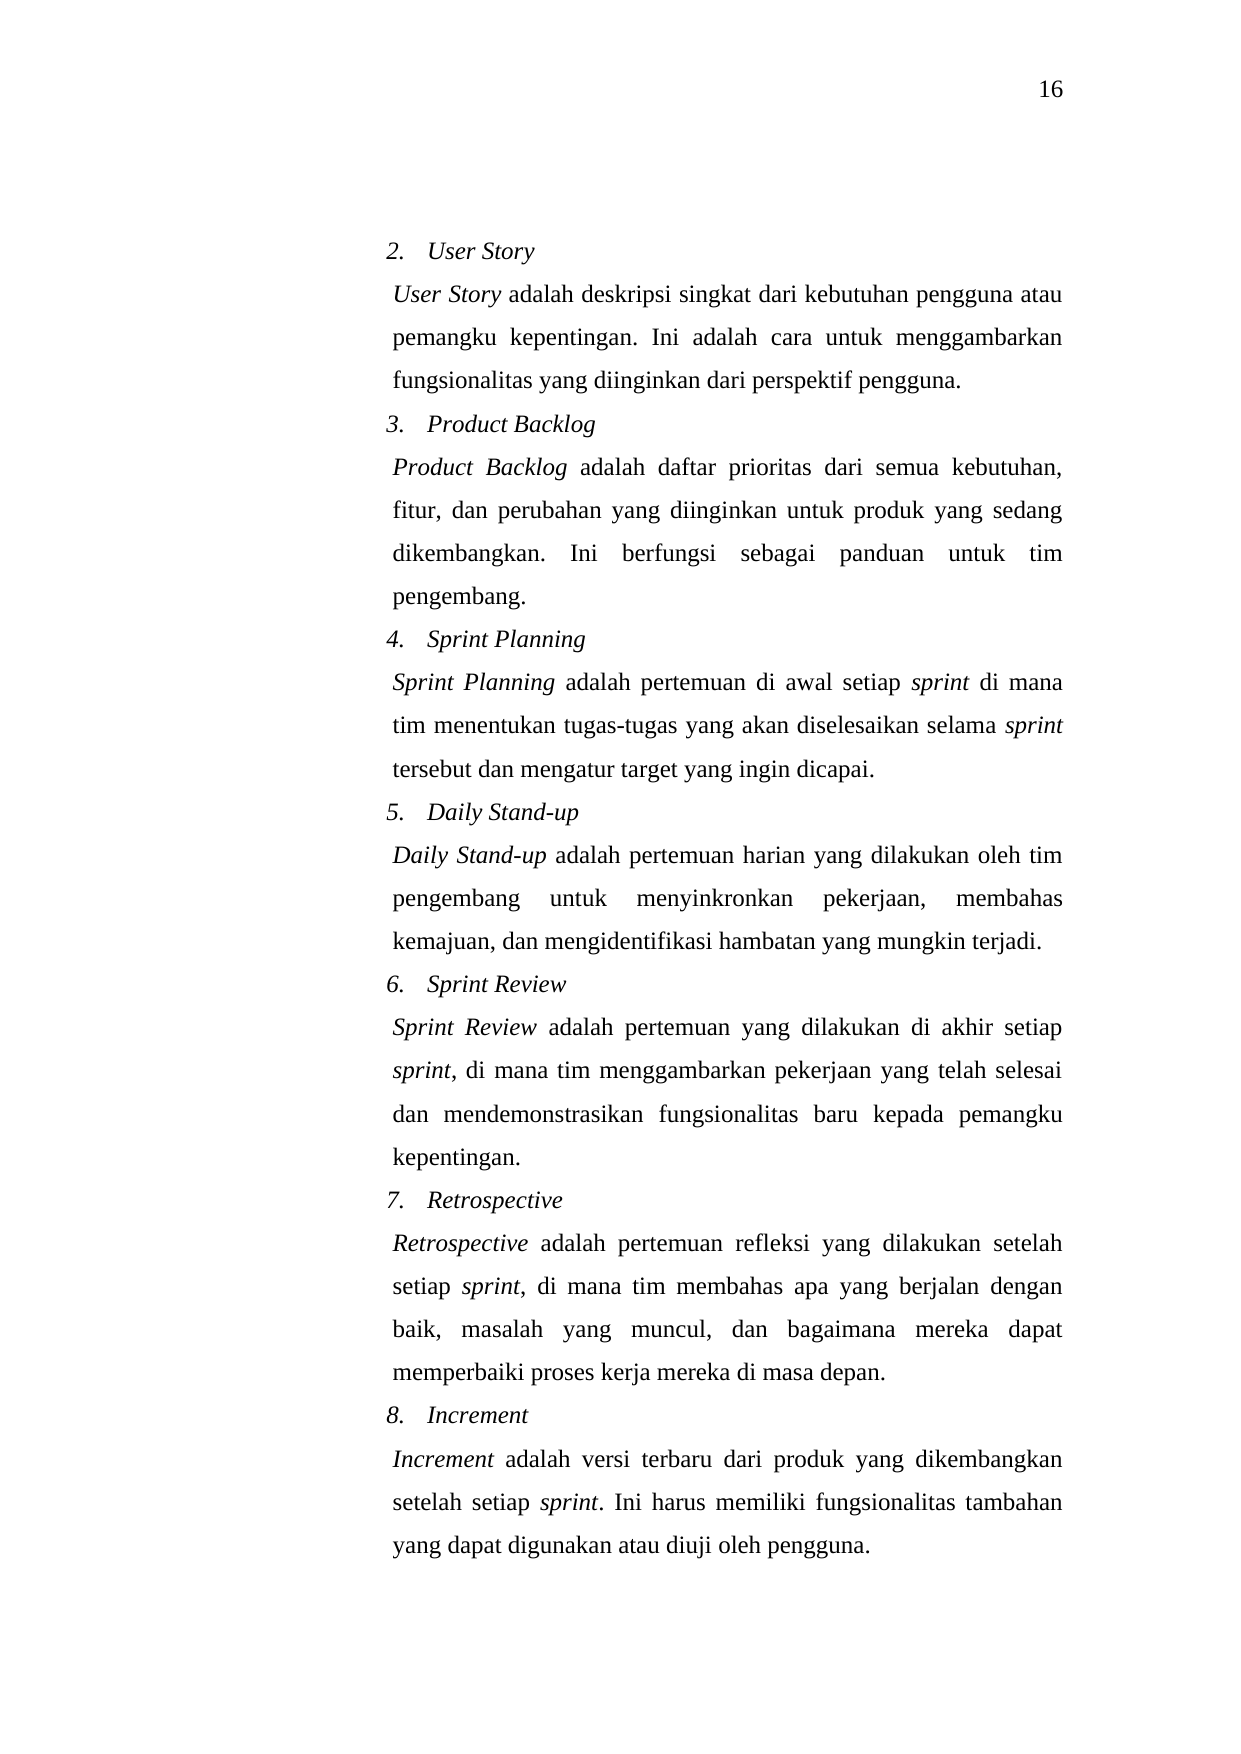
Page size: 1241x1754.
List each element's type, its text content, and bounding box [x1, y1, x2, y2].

list Daily Stand-up [386, 797, 1063, 826]
list Sprint Review adalah pertemuan yang dilakukan di akhir setiap sprint, di mana tim menggambarkan pekerjaan yang telah selesai dan mendemonstrasikan fungsionalitas baru kepada pemangku kepentingan. [392, 1012, 1063, 1171]
list Retrospective [386, 1185, 1063, 1214]
list Increment [386, 1401, 1063, 1429]
list Sprint Planning adalah pertemuan di awal setiap sprint di mana tim menentukan tugas-tugas yang akan diselesaikan selama sprint tersebut dan mengatur target yang ingin dicapai. [392, 667, 1063, 782]
list Product Backlog adalah daftar prioritas dari semua kebutuhan, fitur, dan perubahan yang diinginkan untuk produk yang sedang dikembangkan. Ini berfungsi sebagai panduan untuk tim pengembang. [392, 452, 1063, 610]
list Retrospective adalah pertemuan refleksi yang dilakukan setelah setiap sprint, di mana tim membahas apa yang berjalan dengan baik, masalah yang muncul, dan bagaimana mereka dapat memperbaiki proses kerja mereka di masa depan. [392, 1228, 1063, 1386]
list User Story [386, 236, 1063, 265]
list Increment adalah versi terbaru dari produk yang dikembangkan setelah setiap sprint. Ini harus memiliki fungsionalitas tambahan yang dapat digunakan atau diuji oleh pengguna. [392, 1444, 1063, 1559]
list Daily Stand-up adalah pertemuan harian yang dilakukan oleh tim pengembang untuk menyinkronkan pekerjaan, membahas kemajuan, dan mengidentifikasi hambatan yang mungkin terjadi. [392, 840, 1063, 955]
list User Story adalah deskripsi singkat dari kebutuhan pengguna atau pemangku kepentingan. Ini adalah cara untuk menggambarkan fungsionalitas yang diinginkan dari perspektif pengguna. [392, 279, 1063, 394]
list Sprint Review [386, 969, 1063, 998]
list Product Backlog [386, 409, 1063, 437]
list Sprint Planning [386, 624, 1063, 653]
